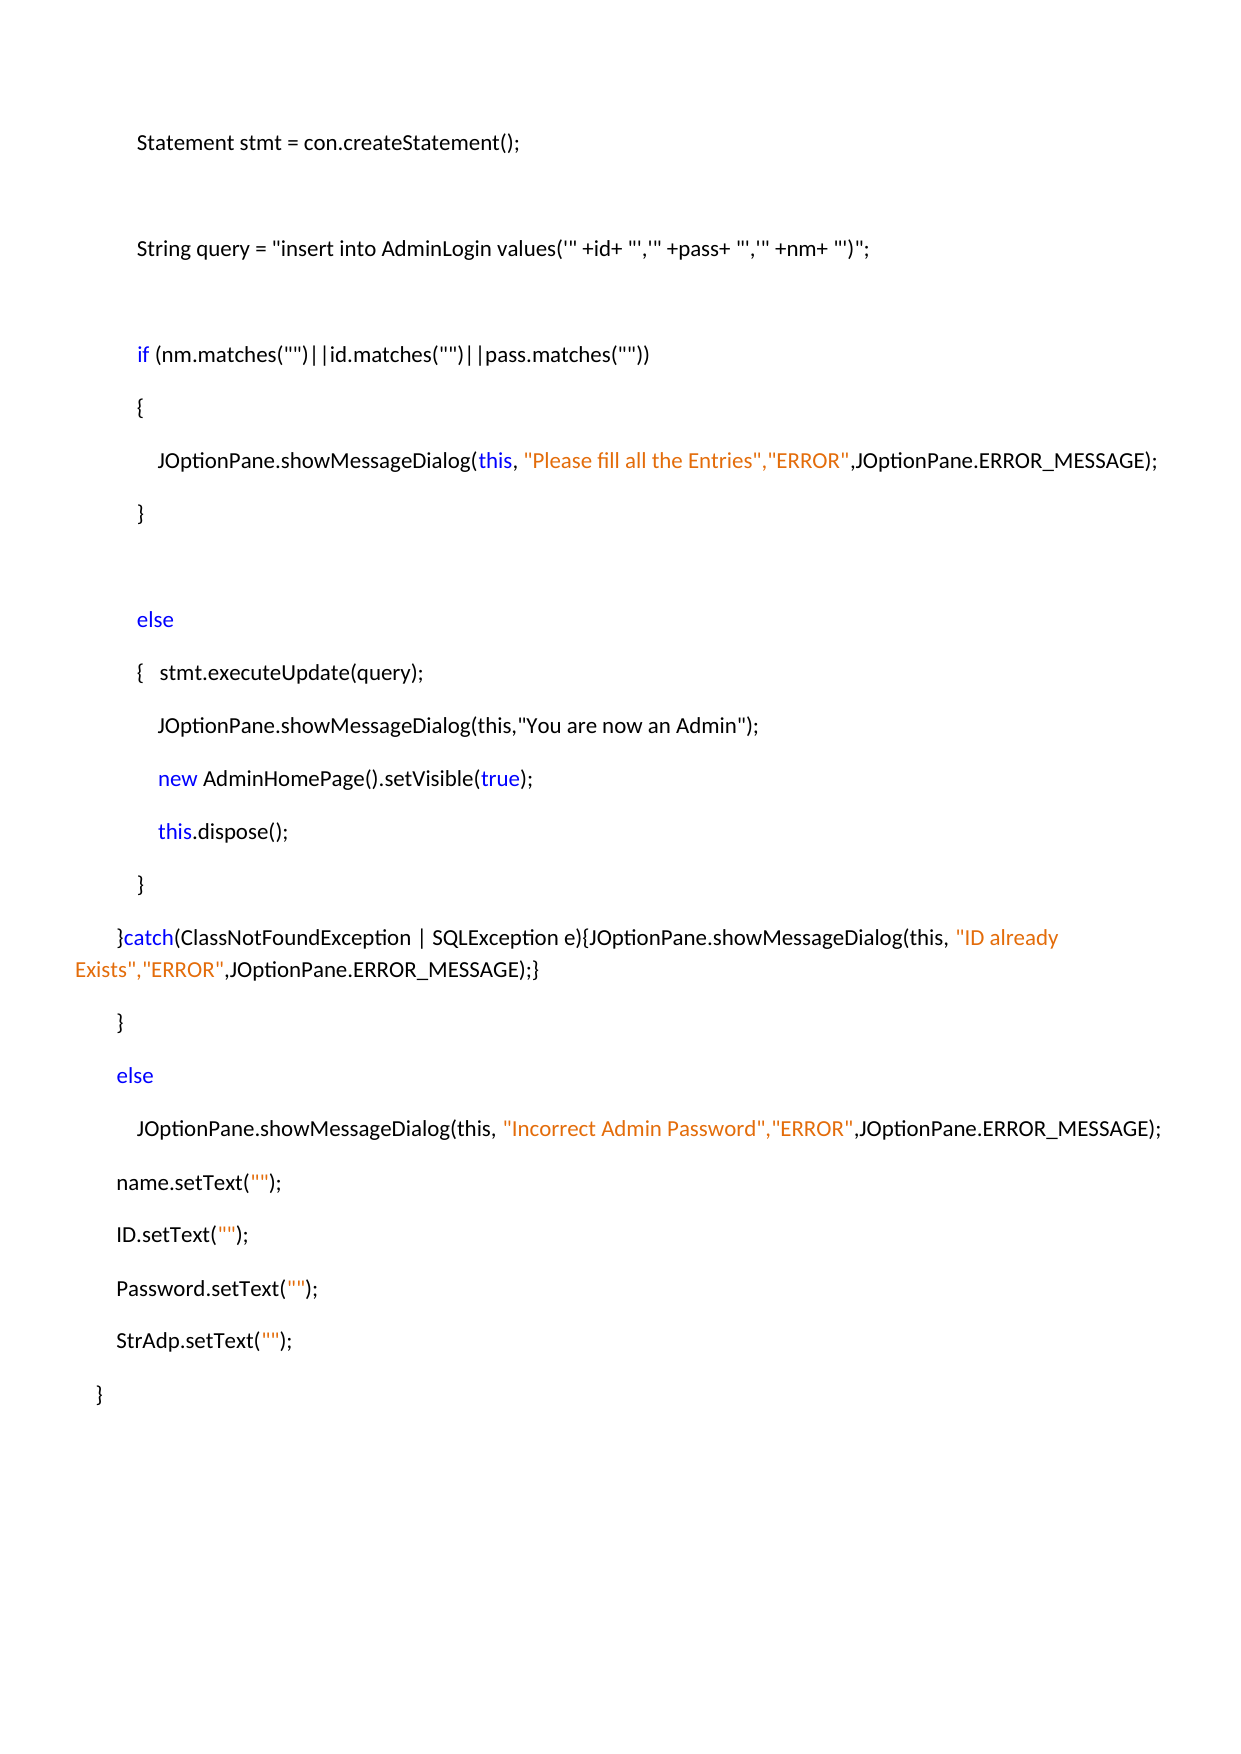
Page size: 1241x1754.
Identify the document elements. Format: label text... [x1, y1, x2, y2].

text if (nm.matches("")||id.matches("")||pass.matches("")) [75, 340, 1165, 368]
text JOptionPane.showMessageDialog(this, "Please fill all the Entries","ERROR",JOptionPane.ERROR_MESSAGE); [75, 446, 1165, 474]
text ID.setText(""); [75, 1221, 1165, 1249]
text Password.setText(""); [75, 1274, 1165, 1302]
text } [75, 1380, 1165, 1408]
text Statement stmt = con.createStatement(); [75, 128, 1165, 156]
text JOptionPane.showMessageDialog(this, "Incorrect Admin Password","ERROR",JOptionPane.ERROR_MESSAGE); [75, 1114, 1165, 1143]
text name.setText(""); [75, 1168, 1165, 1196]
text { stmt.executeUpdate(query); [75, 658, 1165, 686]
text this.dispose(); [75, 817, 1165, 845]
text StrAdp.setText(""); [75, 1327, 1165, 1355]
text }catch(ClassNotFoundException | SQLException e){JOptionPane.showMessageDialog(this, "ID already Exists","ERROR",JOptionPane.ERROR_MESSAGE);} [75, 923, 1165, 983]
text else [75, 1062, 1165, 1089]
text String query = "insert into AdminLogin values('" +id+ "','" +pass+ "','" +nm+ "')"; [75, 234, 1165, 262]
text JOptionPane.showMessageDialog(this,"You are now an Admin"); [75, 711, 1165, 739]
text } [75, 1008, 1165, 1037]
text { [75, 393, 1165, 421]
text else [75, 605, 1165, 633]
text } [75, 870, 1165, 898]
text } [75, 499, 1165, 527]
text new AdminHomePage().setVisible(true); [75, 764, 1165, 792]
